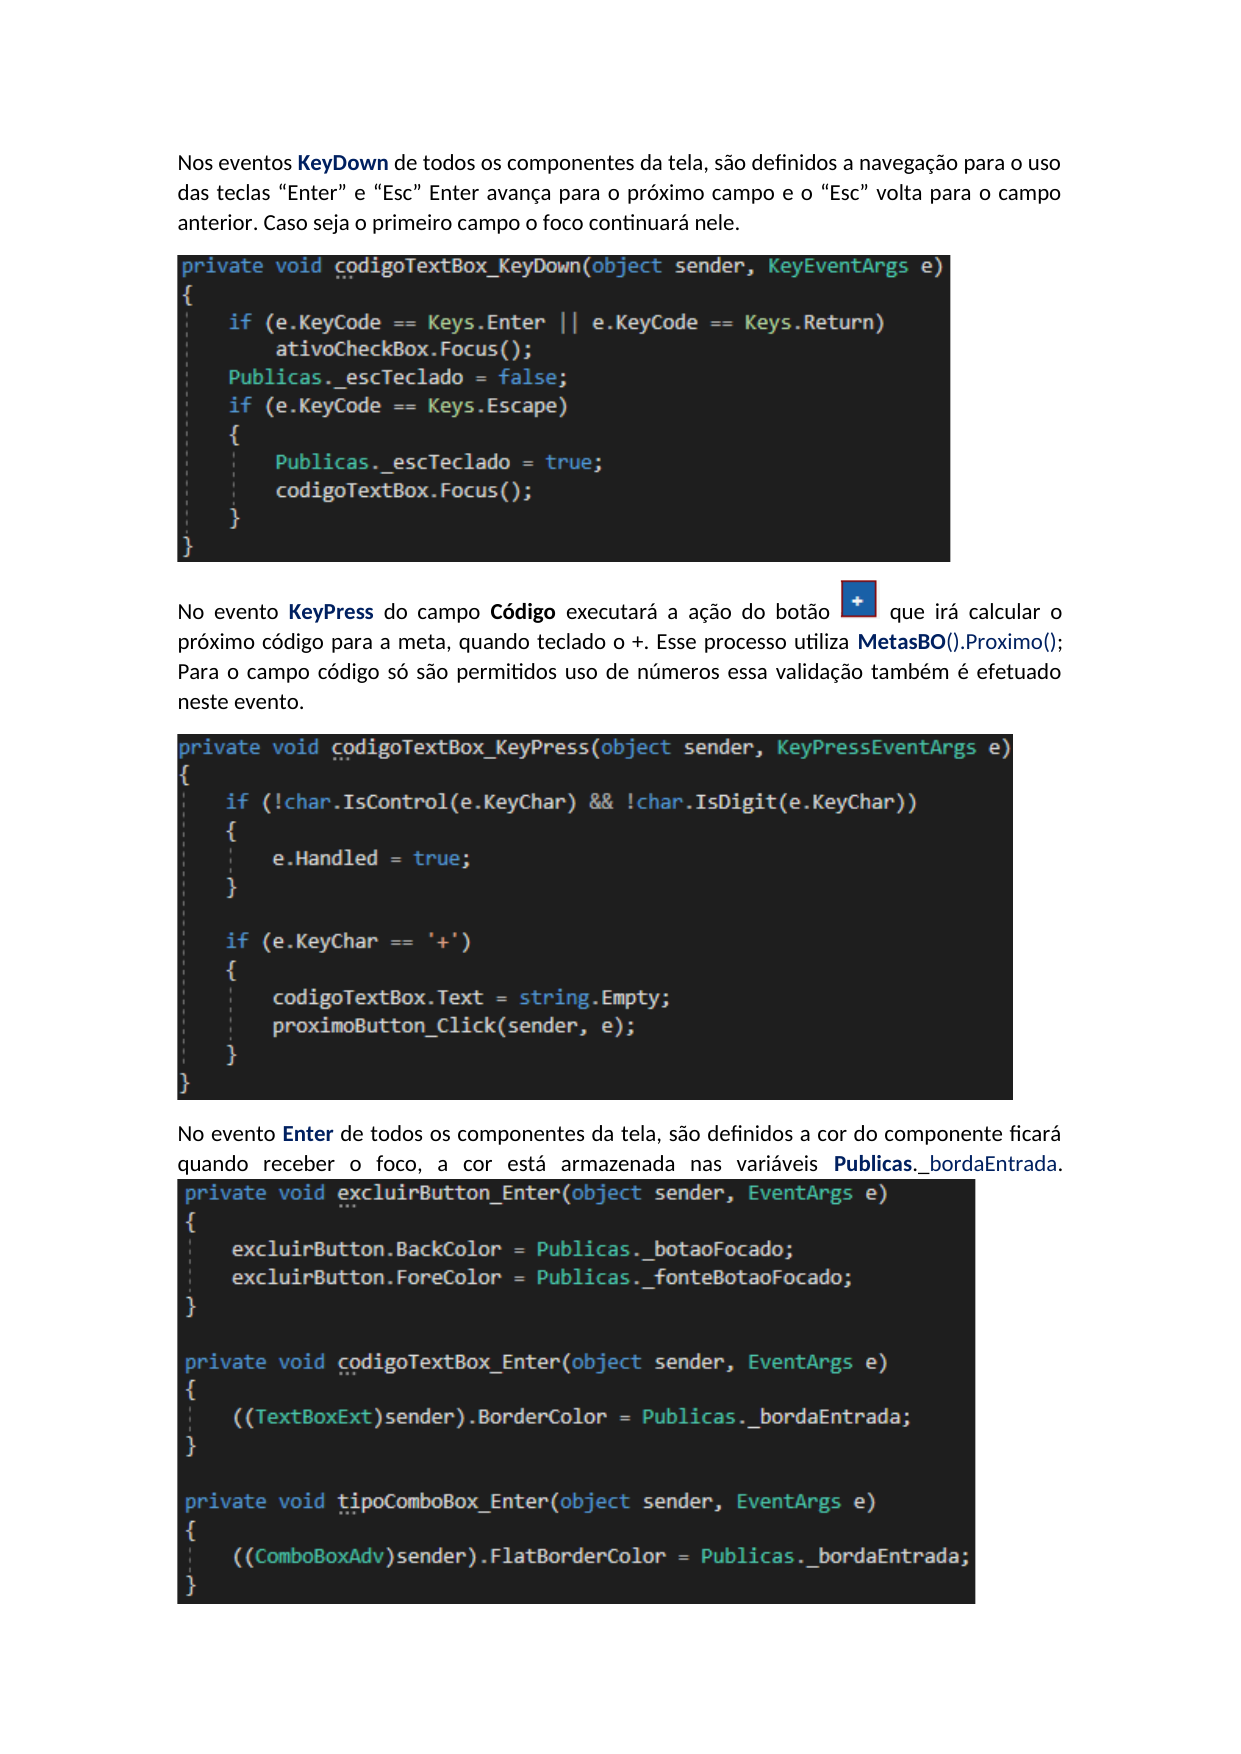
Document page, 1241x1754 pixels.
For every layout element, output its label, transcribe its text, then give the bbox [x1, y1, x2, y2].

text Nos eventos KeyDown de todos os componentes da tela, são definidos a navegação para o uso das teclas “Enter” e “Esc” Enter avança para o próximo campo e o “Esc” volta para o campo anterior. Caso seja o primeiro campo o foco continuará nele. [177, 148, 1063, 236]
picture [177, 1179, 976, 1604]
picture [177, 734, 1013, 1100]
text No evento KeyPress do campo Código executará a ação do botão que irá calcular o próximo código para a meta, quando teclado o +. Esse processo utiliza MetasBO().Proximo(); Para o campo código só são permitidos uso de números essa validação também é efetuado neste evento. [177, 580, 1063, 715]
picture [177, 255, 951, 562]
picture [840, 580, 880, 619]
